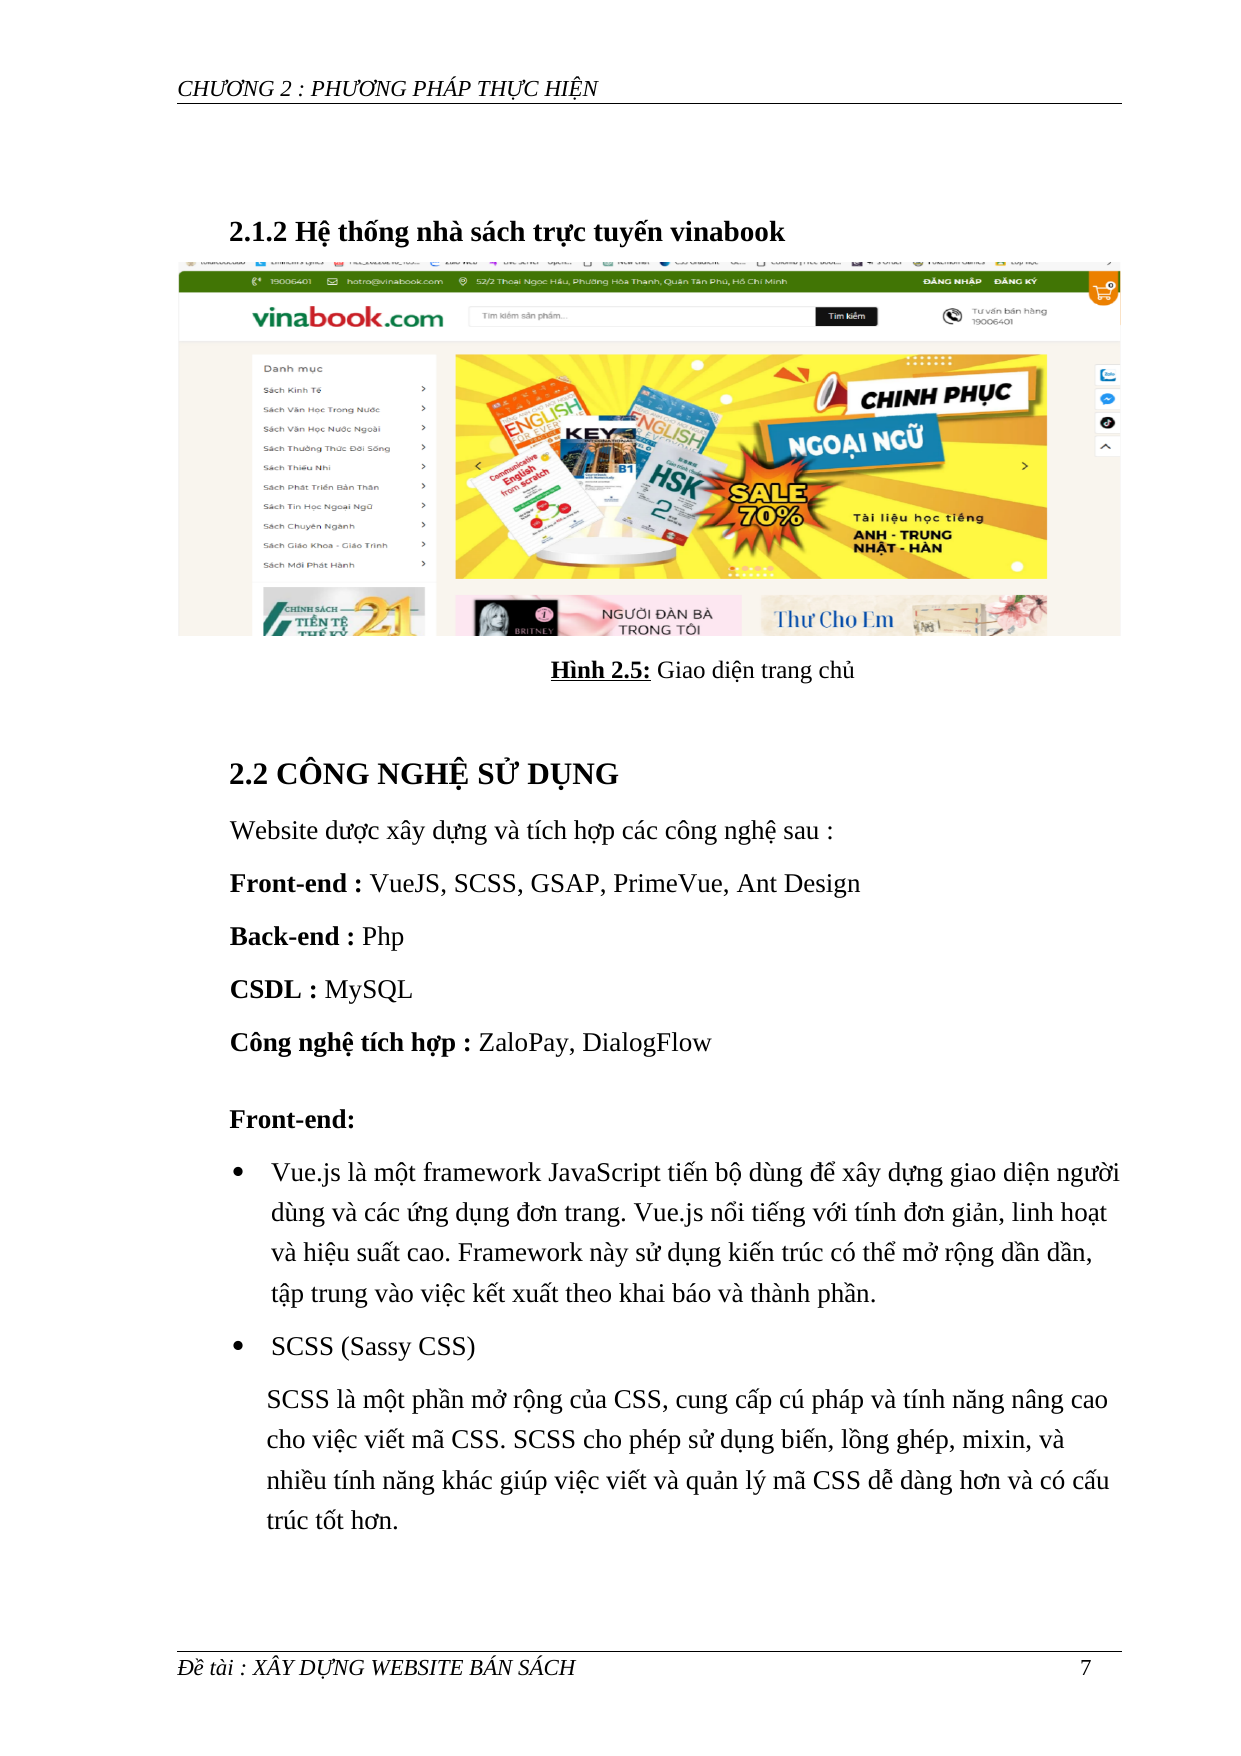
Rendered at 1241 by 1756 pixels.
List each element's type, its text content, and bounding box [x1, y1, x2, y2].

text CSDL : MySQL [229, 973, 1122, 1004]
text SCSS là một phần mở rộng của CSS, cung cấp cú pháp và tính năng nâng cao cho việc viết mã CSS. SCSS cho phép sử dụng biến, lồng ghép, mixin, và nhiều tính năng khác giúp việc viết và quản lý mã CSS dễ dàng hơn và có cấu trúc tốt hơn. [266, 1383, 1122, 1535]
list Hệ thống nhà sách trực tuyến vinabook [229, 214, 1122, 247]
text Back-end : Php [229, 920, 1122, 951]
text Công nghệ tích hợp : ZaloPay, DialogFlow [229, 1026, 1122, 1057]
text Website dược xây dựng và tích hợp các công nghệ sau : [229, 814, 1122, 845]
list Vue.js là một framework JavaScript tiến bộ dùng để xây dựng giao diện người dùng và các ứng dụng đơn trang. Vue.js nổi tiếng với tính đơn giản, linh hoạt và hiệu suất cao. Framework này sử dụng kiến trúc có thể mở rộng dần dần, tập trung vào việc kết xuất theo khai báo và thành phần. [233, 1156, 1122, 1308]
text Front-end : VueJS, SCSS, GSAP, PrimeVue, Ant Design [229, 867, 1122, 898]
picture [176, 262, 1119, 635]
text Front-end: [177, 1103, 1122, 1134]
list SCSS (Sassy CSS) [233, 1330, 1122, 1361]
subtitle CÔNG NGHỆ SỬ DỤNG [229, 755, 1122, 791]
